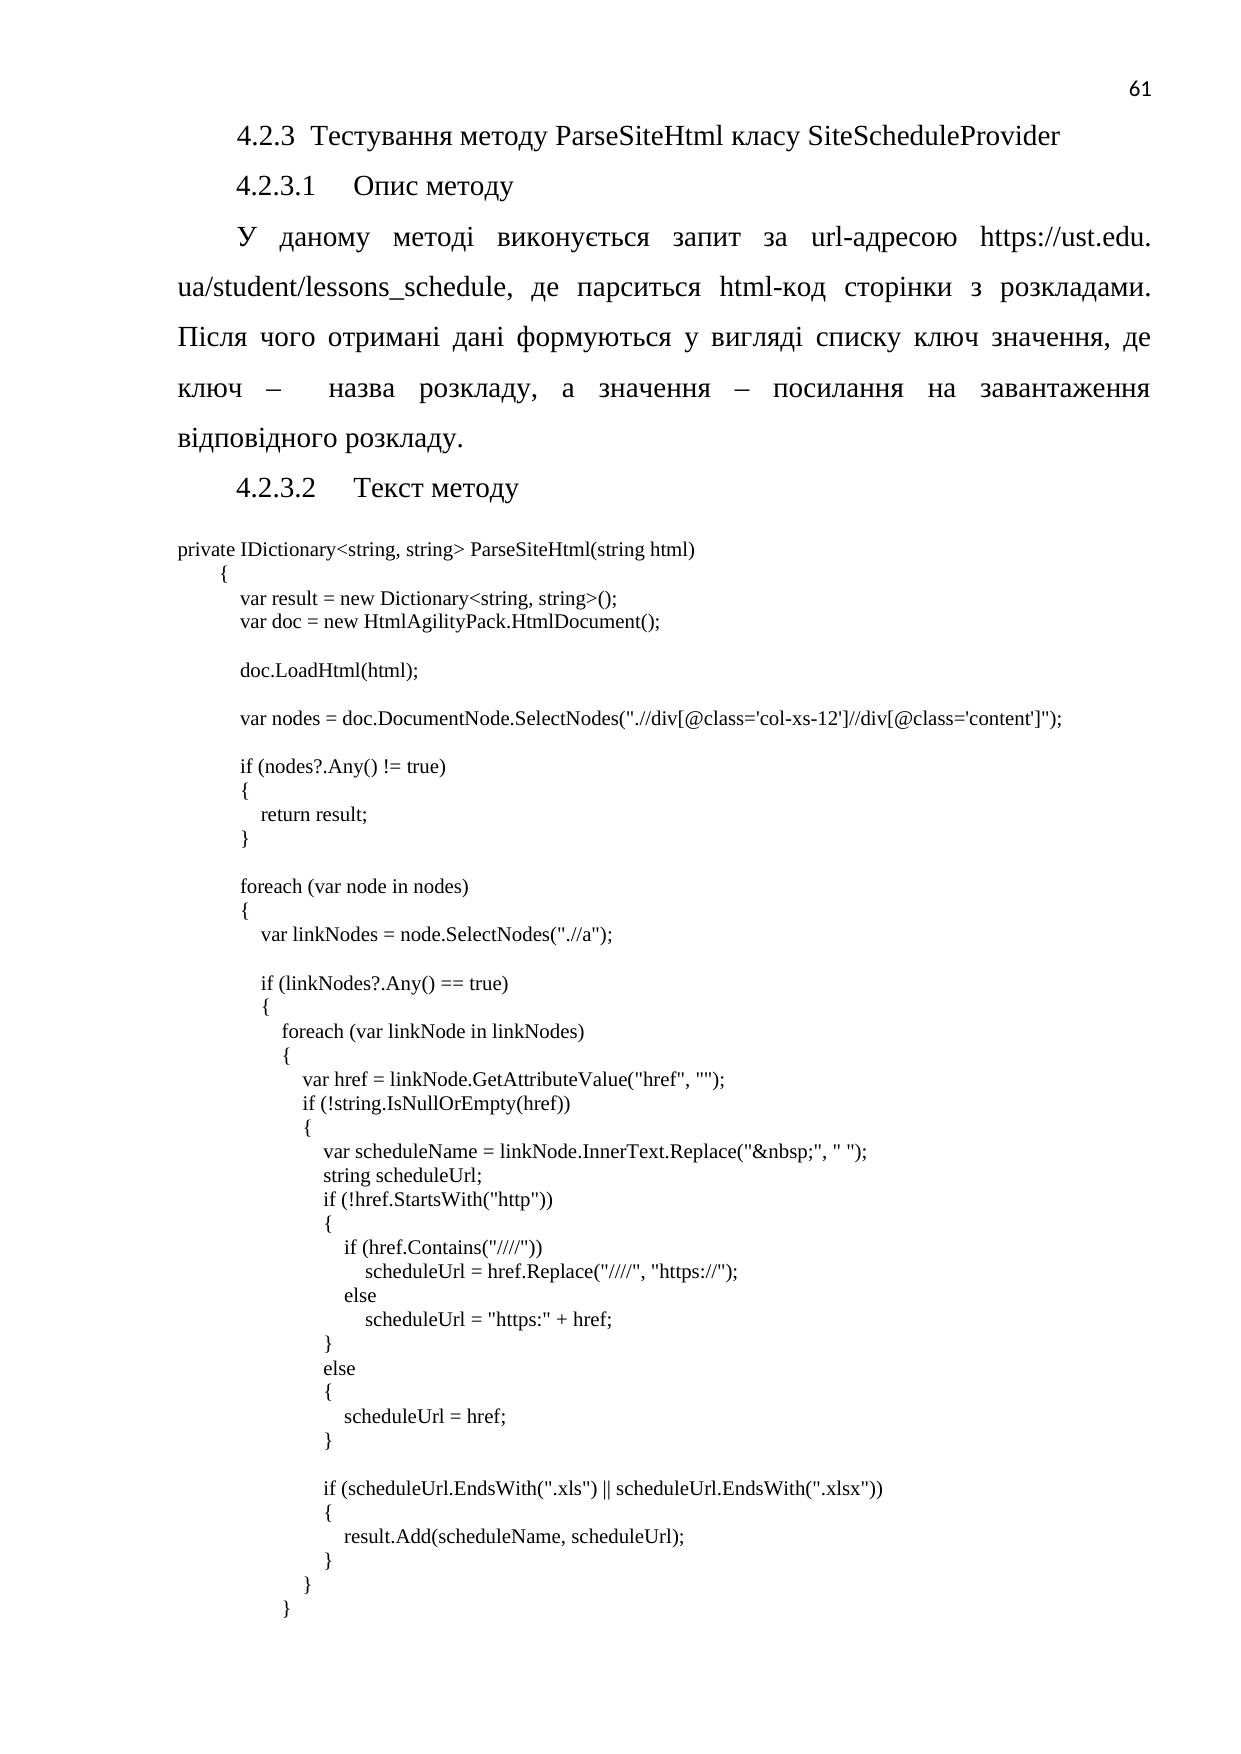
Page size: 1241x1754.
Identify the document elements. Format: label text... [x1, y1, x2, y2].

text { [177, 1379, 1152, 1403]
text } [177, 1331, 1152, 1355]
text var linkNodes = node.SelectNodes(".//a"); [177, 922, 1152, 946]
list У даному методі виконується запит за url-адресою https://ust.edu. ua/student/lessons_schedule, де парситься html-код сторінки з розкладами. Після чого отримані дані формуються у вигляді списку ключ значення, де ключ – назва розкладу, а значення – посилання на завантаження відповідного розкладу. [177, 219, 1152, 453]
text else [177, 1355, 1152, 1379]
text scheduleUrl = href; [177, 1403, 1152, 1428]
text { [177, 1043, 1152, 1067]
list Тестування методу ParseSiteHtml класу SiteScheduleProvider [266, 118, 1152, 152]
text if (!href.StartsWith("http")) [177, 1187, 1152, 1211]
text { [177, 778, 1152, 802]
text scheduleUrl = href.Replace("////", "https://"); [177, 1259, 1152, 1283]
text var nodes = doc.DocumentNode.SelectNodes(".//div[@class='col-xs-12']//div[@class='content']"); [177, 706, 1152, 730]
text { [177, 1115, 1152, 1139]
text } [177, 1596, 1152, 1620]
list Текст методу [316, 470, 1152, 504]
text scheduleUrl = "https:" + href; [177, 1307, 1152, 1331]
text if (linkNodes?.Any() == true) [177, 970, 1152, 994]
text } [177, 1572, 1152, 1596]
text var scheduleName = linkNode.InnerText.Replace("&nbsp;", " "); [177, 1139, 1152, 1163]
text doc.LoadHtml(html); [177, 658, 1152, 682]
text if (scheduleUrl.EndsWith(".xls") || scheduleUrl.EndsWith(".xlsx")) [177, 1476, 1152, 1500]
text { [177, 898, 1152, 922]
text return result; [177, 802, 1152, 826]
text } [177, 1548, 1152, 1572]
text var href = linkNode.GetAttributeValue("href", ""); [177, 1067, 1152, 1091]
text var result = new Dictionary<string, string>(); [177, 585, 1152, 609]
text foreach (var linkNode in linkNodes) [177, 1018, 1152, 1043]
list Опис методу [316, 168, 1152, 202]
text if (href.Contains("////")) [177, 1235, 1152, 1259]
text { [177, 1211, 1152, 1235]
text result.Add(scheduleName, scheduleUrl); [177, 1524, 1152, 1548]
text } [177, 1428, 1152, 1452]
text else [177, 1283, 1152, 1307]
text } [177, 826, 1152, 850]
text string scheduleUrl; [177, 1163, 1152, 1187]
text foreach (var node in nodes) [177, 874, 1152, 898]
text { [177, 994, 1152, 1018]
text var doc = new HtmlAgilityPack.HtmlDocument(); [177, 609, 1152, 633]
text { [177, 561, 1152, 585]
text if (!string.IsNullOrEmpty(href)) [177, 1091, 1152, 1115]
text { [177, 1500, 1152, 1524]
text private IDictionary<string, string> ParseSiteHtml(string html) [177, 537, 1152, 561]
text if (nodes?.Any() != true) [177, 754, 1152, 778]
